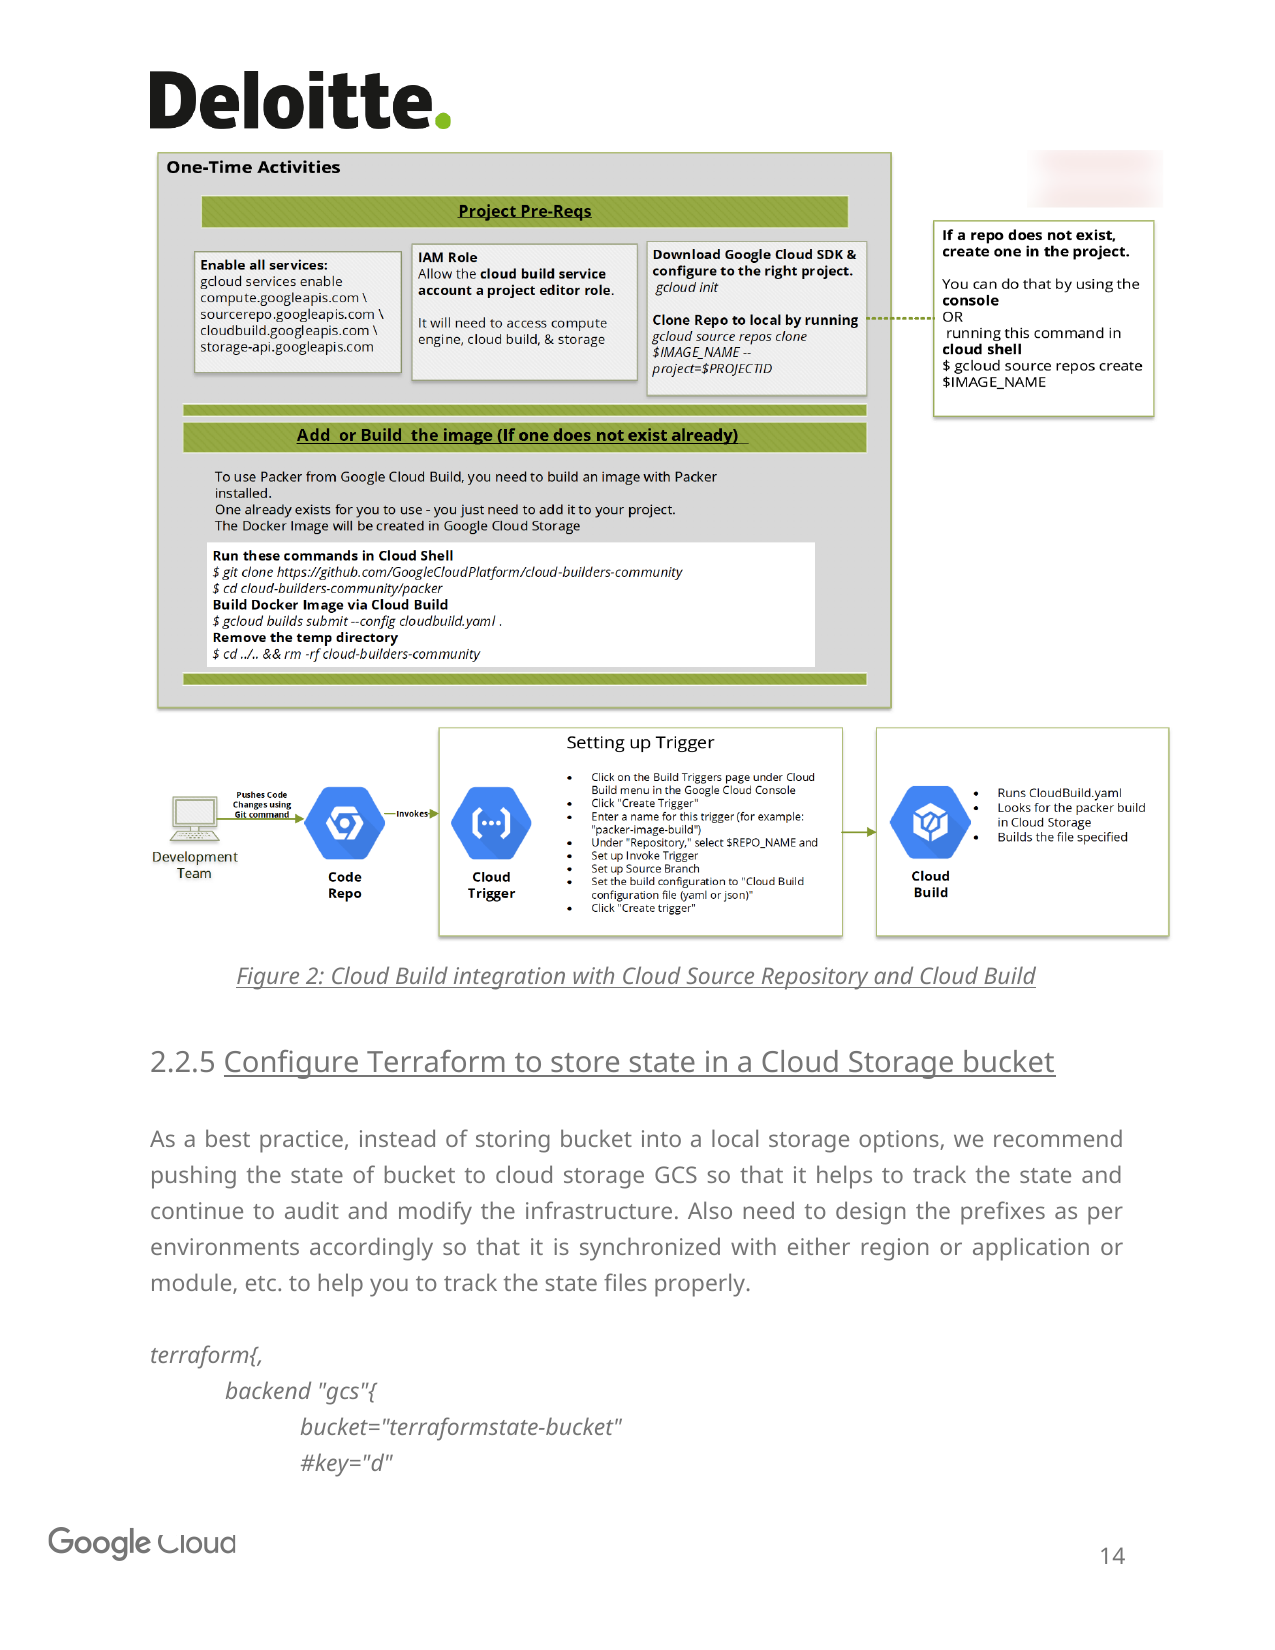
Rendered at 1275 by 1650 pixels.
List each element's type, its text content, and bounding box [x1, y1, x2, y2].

picture [150, 150, 1187, 956]
text bucket="terraformstate-bucket" [225, 1411, 1125, 1442]
text #key="d" [225, 1447, 1125, 1478]
subtitle 2.2.5 Configure Terraform to store state in a Cloud Storage bucket [150, 1042, 1125, 1081]
text Figure 2: Cloud Build integration with Cloud Source Repository and Cloud Build [150, 960, 1125, 991]
picture [48, 1527, 236, 1561]
text As a best practice, instead of storing bucket into a local storage options, we recommend pushing the state of bucket to cloud storage GCS so that it helps to track the state and continue to audit and modify the infrastructure. Also need to design the prefixes as per environments accordingly so that it is synchronized with either region or application or module, etc. to help you to track the state files properly. [150, 1123, 1125, 1298]
picture [150, 71, 451, 129]
text backend "gcs"{ [150, 1375, 1125, 1406]
text terraform{, [150, 1339, 1125, 1370]
